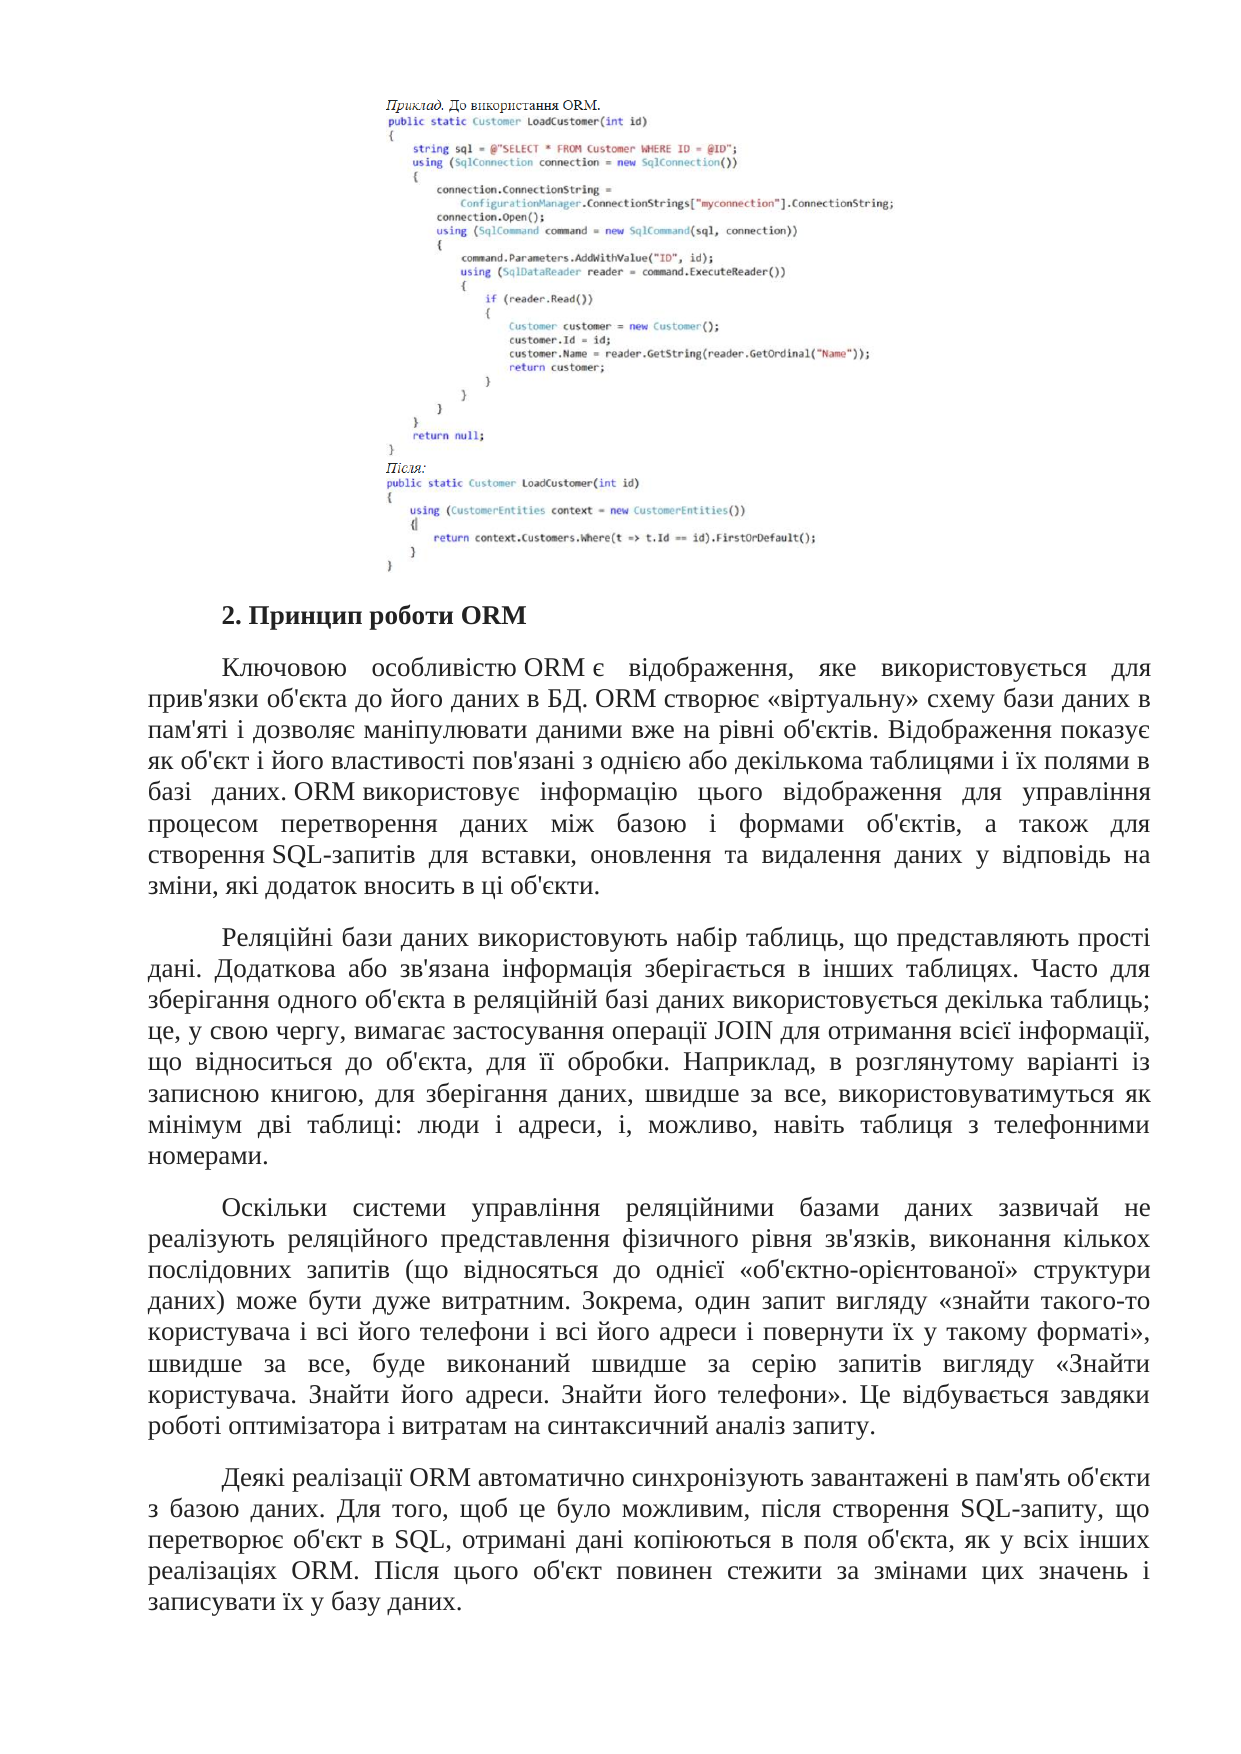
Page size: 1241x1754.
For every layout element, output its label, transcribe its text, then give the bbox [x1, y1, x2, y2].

text Деякі реалізації ORM автоматично синхронізують завантажені в пам'ять об'єкти з базою даних. Для того, щоб це було можливим, після створення SQL-запиту, що перетворює об'єкт в SQL, отримані дані копіюються в поля об'єкта, як у всіх інших реалізаціях ORM. Після цього об'єкт повинен стежити за змінами цих значень і записувати їх у базу даних. [148, 1461, 1152, 1617]
text Оскільки системи управління реляційними базами даних зазвичай не реалізують реляційного представлення фізичного рівня зв'язків, виконання кількох послідовних запитів (що відносяться до однієї «об'єктно-орієнтованої» структури даних) може бути дуже витратним. Зокрема, один запит вигляду «знайти такого-то користувача і всі його телефони і всі його адреси і повернути їх у такому форматі», швидше за все, буде виконаний швидше за серію запитів вигляду «Знайти користувача. Знайти його адреси. Знайти його телефони». Це відбувається завдяки роботі оптимізатора і витратам на синтаксичний аналіз запиту. [148, 1191, 1152, 1440]
text Ключовою особливістю ORM є відображення, яке використовується для прив'язки об'єкта до його даних в БД. ORM створює «віртуальну» схему бази даних в пам'яті і дозволяє маніпулювати даними вже на рівні об'єктів. Відображення показує як об'єкт і його властивості пов'язані з однією або декількома таблицями і їх полями в базі даних. ORM використовує інформацію цього відображення для управління процесом перетворення даних між базою і формами об'єктів, а також для створення SQL-запитів для вставки, оновлення та видалення даних у відповідь на зміни, які додаток вносить в ці об'єкти. [148, 651, 1152, 900]
text Реляційні бази даних використовують набір таблиць, що представляють прості дані. Додаткова або зв'язана інформація зберігається в інших таблицях. Часто для зберігання одного об'єкта в реляційній базі даних використовується декілька таблиць; це, у свою чергу, вимагає застосування операції JOIN для отримання всієї інформації, що відноситься до об'єкта, для її обробки. Наприклад, в розглянутому варіанті із записною книгою, для зберігання даних, швидше за все, використовуватимуться як мінімум дві таблиці: люди і адреси, і, можливо, навіть таблиця з телефонними номерами. [148, 921, 1152, 1170]
picture [375, 88, 925, 581]
text 2. Принцип роботи ORM [221, 599, 1152, 630]
